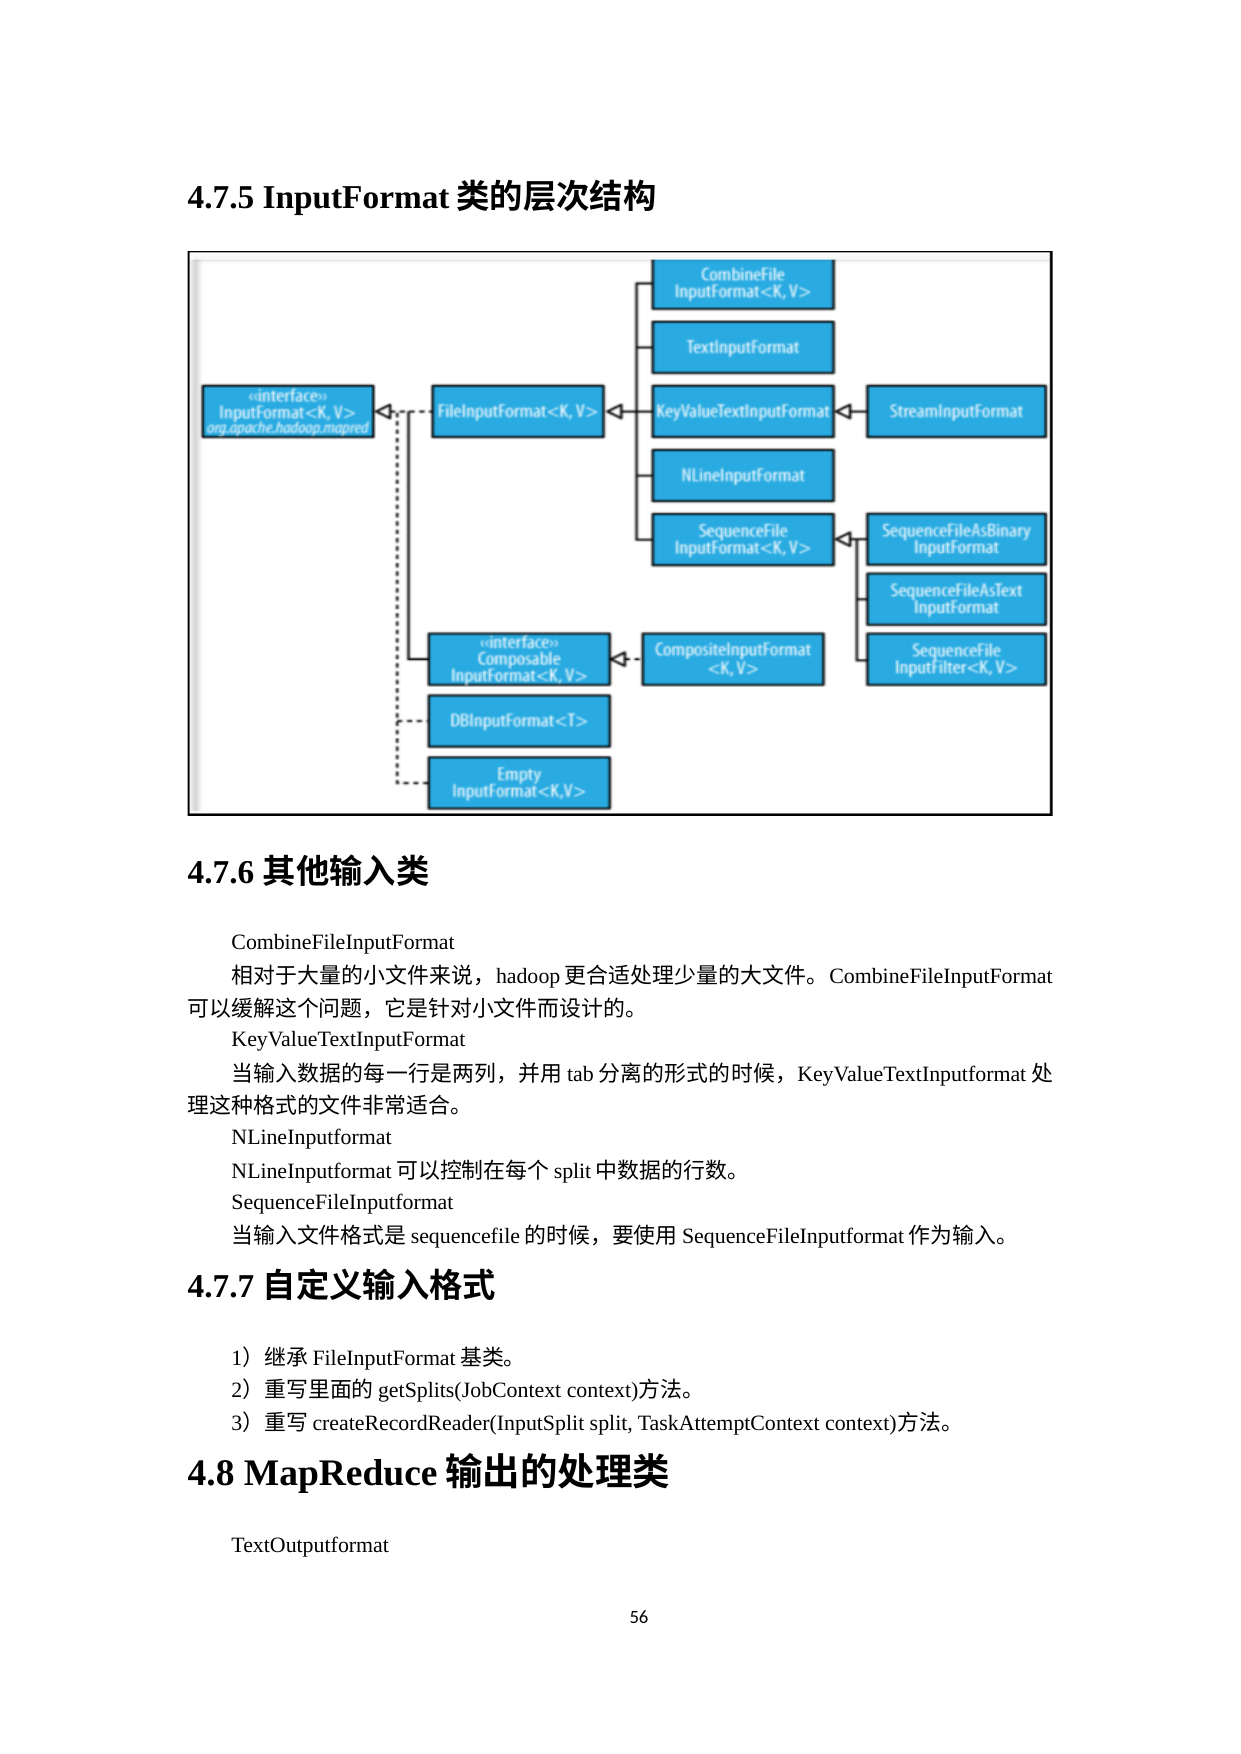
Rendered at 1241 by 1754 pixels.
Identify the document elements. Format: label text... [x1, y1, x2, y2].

subtitle 4.7.5 InputFormat类的层次结构 [187, 162, 1053, 227]
text NLineInputformat [187, 1120, 1053, 1153]
text 当输入数据的每一行是两列，并用tab分离的形式的时候，KeyValueTextInputformat处理这种格式的文件非常适合。 [187, 1055, 1053, 1120]
text 2）重写里面的getSplits(JobContext context)方法。 [187, 1372, 1053, 1404]
subtitle 4.7.7 自定义输入格式 [187, 1250, 1053, 1315]
text TextOutputformat [187, 1529, 1053, 1561]
text 3）重写createRecordReader(InputSplit split, TaskAttemptContext context)方法。 [187, 1404, 1053, 1437]
picture [187, 251, 1053, 816]
text CombineFileInputFormat [187, 925, 1053, 958]
text KeyValueTextInputFormat [187, 1023, 1053, 1055]
text 1）继承FileInputFormat基类。 [187, 1339, 1053, 1372]
text 相对于大量的小文件来说，hadoop更合适处理少量的大文件。CombineFileInputFormat可以缓解这个问题，它是针对小文件而设计的。 [187, 958, 1053, 1023]
text 当输入文件格式是sequencefile的时候，要使用SequenceFileInputformat作为输入。 [187, 1218, 1053, 1250]
text NLineInputformat可以控制在每个split中数据的行数。 [187, 1153, 1053, 1185]
subtitle 4.8 MapReduce输出的处理类 [187, 1437, 1053, 1502]
subtitle 4.7.6 其他输入类 [187, 836, 1053, 901]
text SequenceFileInputformat [187, 1185, 1053, 1218]
